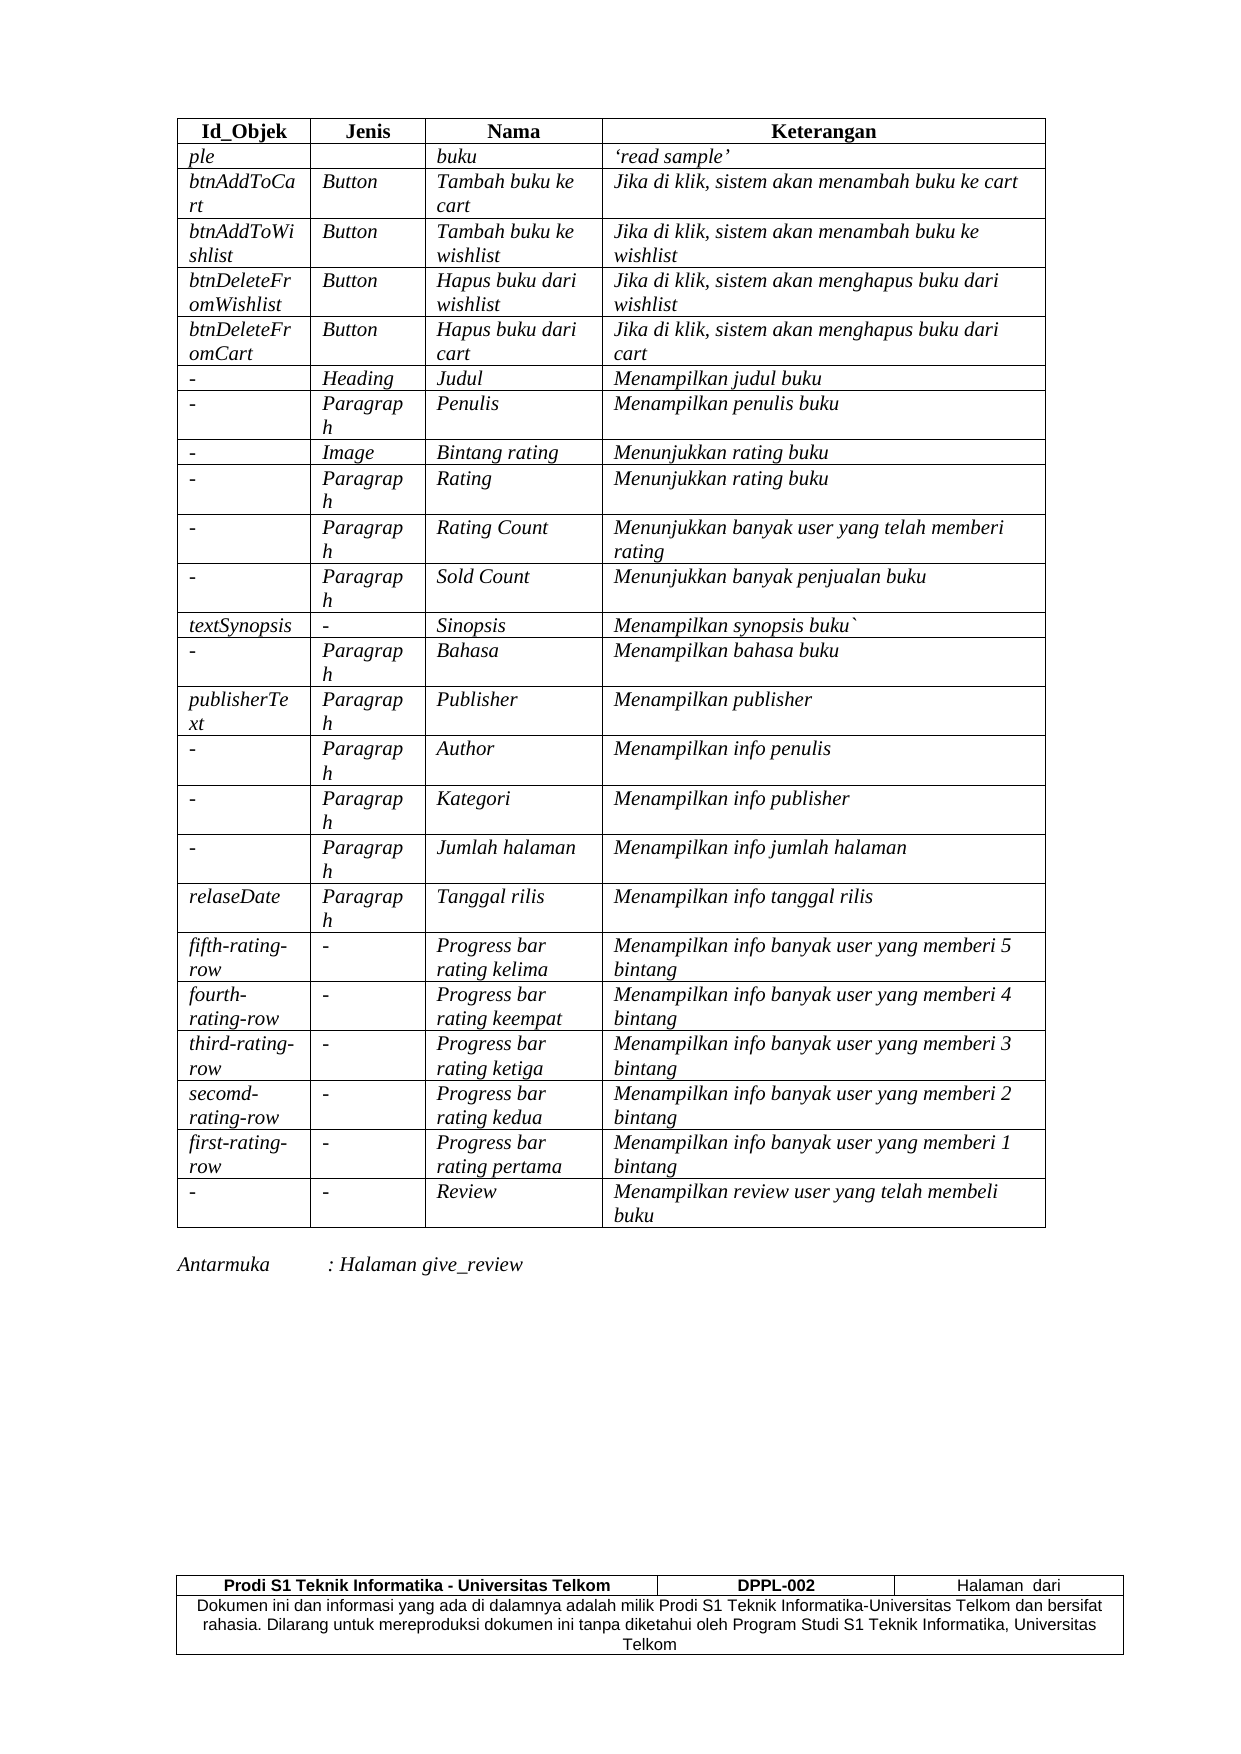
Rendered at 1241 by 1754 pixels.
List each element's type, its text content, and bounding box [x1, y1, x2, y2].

table_cell Publisher [426, 687, 602, 735]
table_cell Button [311, 219, 425, 267]
table_cell textSynopsis [178, 613, 310, 637]
table_cell Hapus buku dari wishlist [426, 268, 602, 316]
table_cell Menampilkan info banyak user yang memberi 3 bintang [603, 1031, 1045, 1079]
table_cell Menunjukkan rating buku [603, 465, 1045, 513]
table_cell Menampilkan info banyak user yang memberi 2 bintang [603, 1081, 1045, 1129]
table_cell first-rating-row [178, 1130, 310, 1178]
table_cell Tanggal rilis [426, 884, 602, 932]
table_cell - [178, 638, 310, 686]
table_cell Jika di klik, sistem akan menambah buku ke cart [603, 169, 1045, 217]
table_header Jenis [311, 119, 425, 143]
table_cell Menampilkan info banyak user yang memberi 4 bintang [603, 982, 1045, 1030]
table_cell Progress bar rating pertama [426, 1130, 602, 1178]
table_cell Review [426, 1179, 602, 1227]
table_cell Paragraph [311, 465, 425, 513]
table_cell Hapus buku dari cart [426, 317, 602, 365]
table_cell - [178, 391, 310, 439]
table_cell Sold Count [426, 564, 602, 612]
table_cell Paragraph [311, 638, 425, 686]
table_cell Tambah buku ke cart [426, 169, 602, 217]
table_cell Paragraph [311, 786, 425, 834]
table_cell Menampilkan bahasa buku [603, 638, 1045, 686]
table_cell - [311, 1081, 425, 1129]
table_cell third-rating-row [178, 1031, 310, 1079]
table_cell Menampilkan info banyak user yang memberi 1 bintang [603, 1130, 1045, 1178]
table_cell - [178, 515, 310, 563]
table_header Nama [426, 119, 602, 143]
table_cell Progress bar rating keempat [426, 982, 602, 1030]
table_cell Progress bar rating kedua [426, 1081, 602, 1129]
table_header Id_Objek [178, 119, 310, 143]
table_cell Menampilkan info jumlah halaman [603, 835, 1045, 883]
table_cell Heading [311, 366, 425, 390]
table_cell - [311, 1179, 425, 1227]
table_cell Button [311, 317, 425, 365]
table_cell - [178, 835, 310, 883]
table_cell Menampilkan info penulis [603, 736, 1045, 784]
text Antarmuka : Halaman give_review [177, 1252, 1122, 1276]
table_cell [603, 144, 1045, 168]
table_cell Paragraph [311, 736, 425, 784]
table_cell btnAddToCart [178, 169, 310, 217]
table_cell Image [311, 440, 425, 464]
table_cell Penulis [426, 391, 602, 439]
table_cell Button [311, 268, 425, 316]
table_cell Jika di klik, sistem akan menghapus buku dari wishlist [603, 268, 1045, 316]
table_cell - [311, 1031, 425, 1079]
table_cell Paragraph [311, 835, 425, 883]
table_cell Menampilkan penulis buku [603, 391, 1045, 439]
table_cell Paragraph [311, 391, 425, 439]
table_cell Judul [426, 366, 602, 390]
table_cell Button [311, 169, 425, 217]
table_cell Rating [426, 465, 602, 513]
table_cell Menunjukkan banyak penjualan buku [603, 564, 1045, 612]
table_cell btnDeleteFromWishlist [178, 268, 310, 316]
table_cell - [178, 564, 310, 612]
table_cell btnAddToWishlist [178, 219, 310, 267]
table_cell btnDeleteFromCart [178, 317, 310, 365]
table_cell - [178, 786, 310, 834]
table_cell - [178, 465, 310, 513]
table_cell Menampilkan publisher [603, 687, 1045, 735]
table_cell - [311, 933, 425, 981]
table_cell - [311, 613, 425, 637]
table_cell Menampilkan judul buku [603, 366, 1045, 390]
table_cell Baca sample buku [426, 144, 602, 168]
table_cell - [311, 982, 425, 1030]
table_cell Menampilkan info tanggal rilis [603, 884, 1045, 932]
table_cell Kategori [426, 786, 602, 834]
table_cell Menampilkan review user yang telah membeli buku [603, 1179, 1045, 1227]
table_cell Author [426, 736, 602, 784]
table_cell Sinopsis [426, 613, 602, 637]
table_cell Progress bar rating kelima [426, 933, 602, 981]
table_cell Menampilkan info banyak user yang memberi 5 bintang [603, 933, 1045, 981]
table_header Keterangan [603, 119, 1045, 143]
table_cell Jika di klik, sistem akan menghapus buku dari cart [603, 317, 1045, 365]
table_cell Jumlah halaman [426, 835, 602, 883]
table_cell Rating Count [426, 515, 602, 563]
table_cell Button [311, 144, 425, 168]
table_cell Menunjukkan banyak user yang telah memberi rating [603, 515, 1045, 563]
table_cell fourth-rating-row [178, 982, 310, 1030]
table_cell Paragraph [311, 564, 425, 612]
table_cell - [178, 736, 310, 784]
table_cell - [178, 1179, 310, 1227]
table_cell btnReadSample [178, 144, 310, 168]
table_cell secomd-rating-row [178, 1081, 310, 1129]
table_cell publisherText [178, 687, 310, 735]
table_cell Paragraph [311, 884, 425, 932]
table_cell fifth-rating-row [178, 933, 310, 981]
table_cell - [178, 366, 310, 390]
table_cell Paragraph [311, 687, 425, 735]
table_cell Menunjukkan rating buku [603, 440, 1045, 464]
table_cell Bintang rating [426, 440, 602, 464]
table_cell Menampilkan synopsis buku` [603, 613, 1045, 637]
table_cell Menampilkan info publisher [603, 786, 1045, 834]
table_cell - [178, 440, 310, 464]
table_cell relaseDate [178, 884, 310, 932]
table_cell Tambah buku ke wishlist [426, 219, 602, 267]
table_cell Jika di klik, sistem akan menambah buku ke wishlist [603, 219, 1045, 267]
table_cell Bahasa [426, 638, 602, 686]
table_cell - [311, 1130, 425, 1178]
table_cell Paragraph [311, 515, 425, 563]
table_cell Progress bar rating ketiga [426, 1031, 602, 1079]
